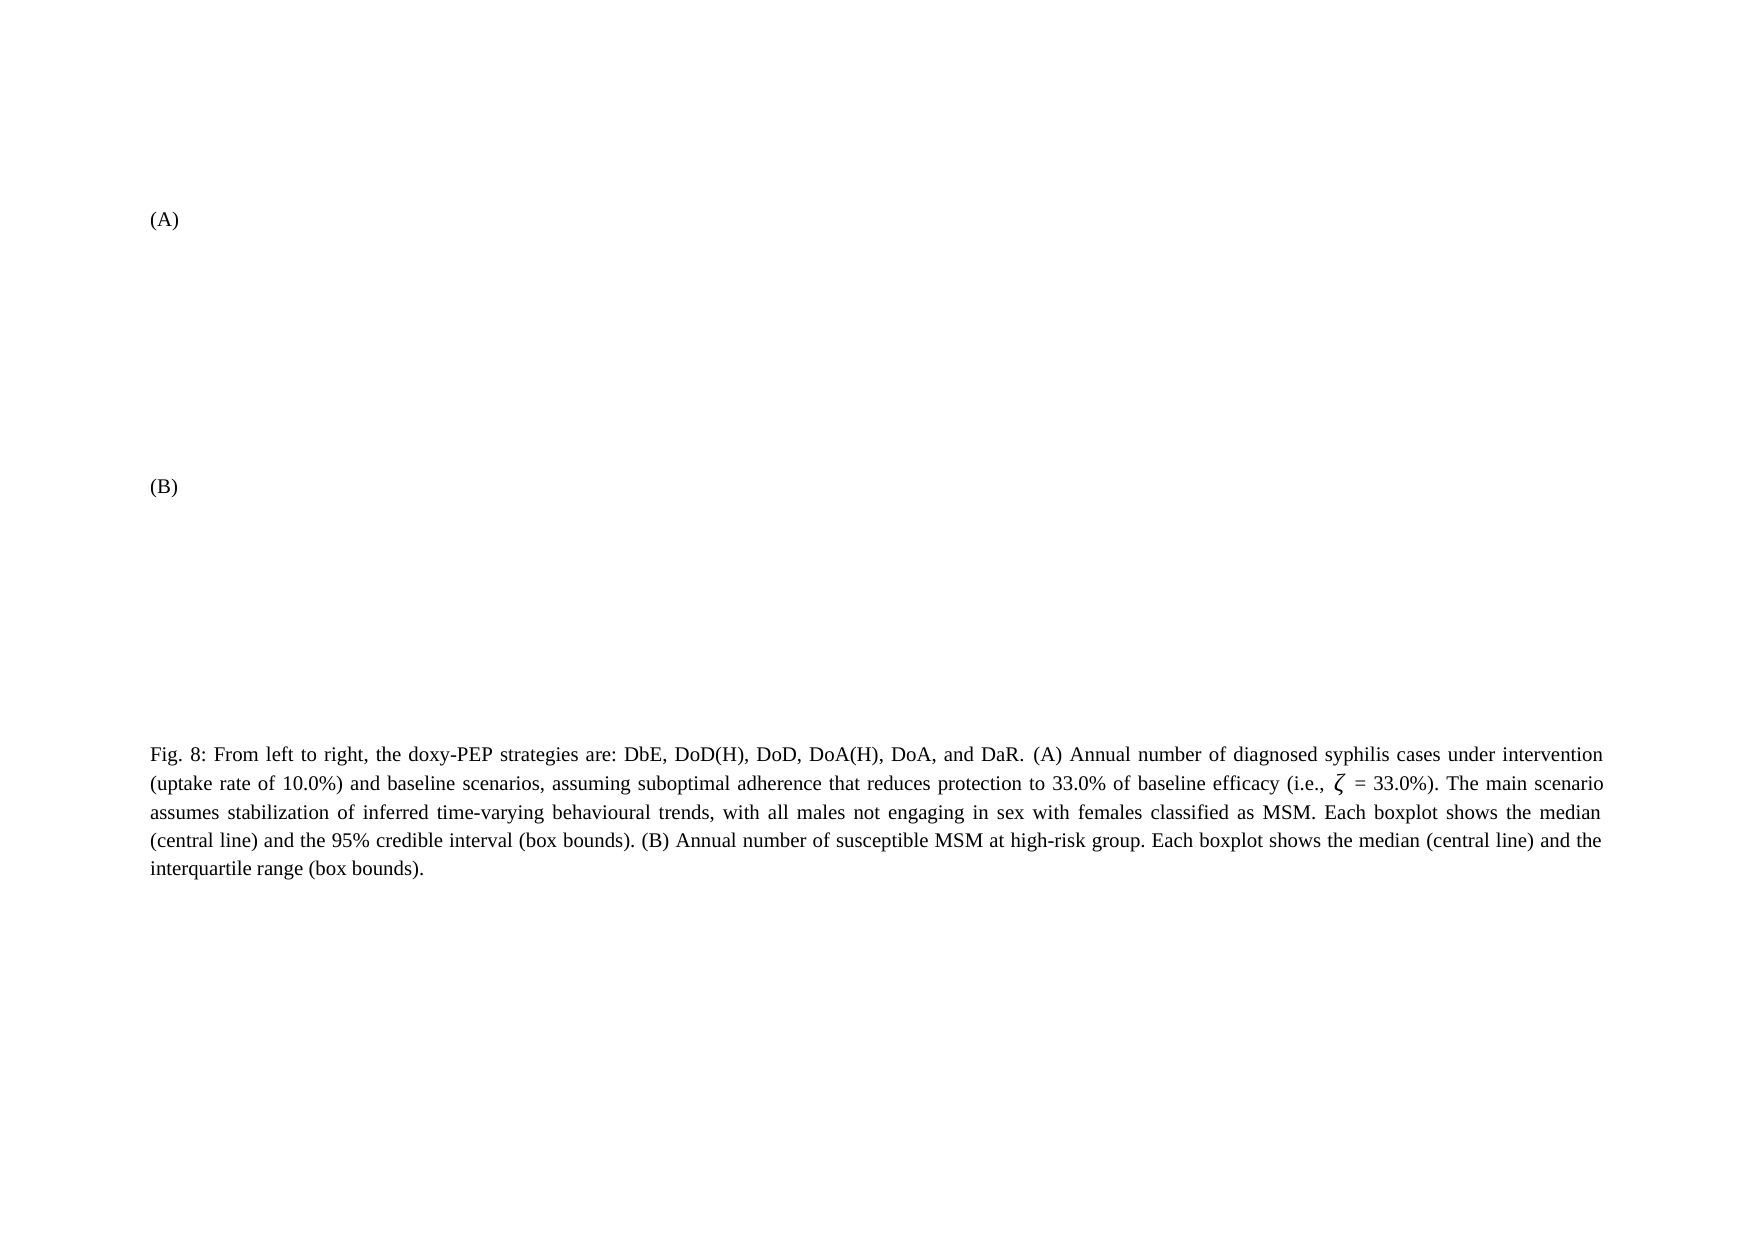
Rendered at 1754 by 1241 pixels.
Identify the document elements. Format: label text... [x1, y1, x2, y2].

text (A) [150, 207, 1604, 231]
text (B) [150, 474, 1604, 498]
text Fig. 8: From left to right, the doxy-PEP strategies are: DbE, DoD(H), DoD, DoA(H), DoA, and DaR. (A) Annual number of diagnosed syphilis cases under intervention (uptake rate of 10.0%) and baseline scenarios, assuming suboptimal adherence that reduces protection to 33.0% of baseline efficacy (i.e., = 33.0%). The main scenario assumes stabilization of inferred time-varying behavioural trends, with all males not engaging in sex with females classified as MSM. Each boxplot shows the median (central line) and the 95% credible interval (box bounds). (B) Annual number of susceptible MSM at high-risk group. Each boxplot shows the median (central line) and the interquartile range (box bounds). [150, 742, 1604, 879]
